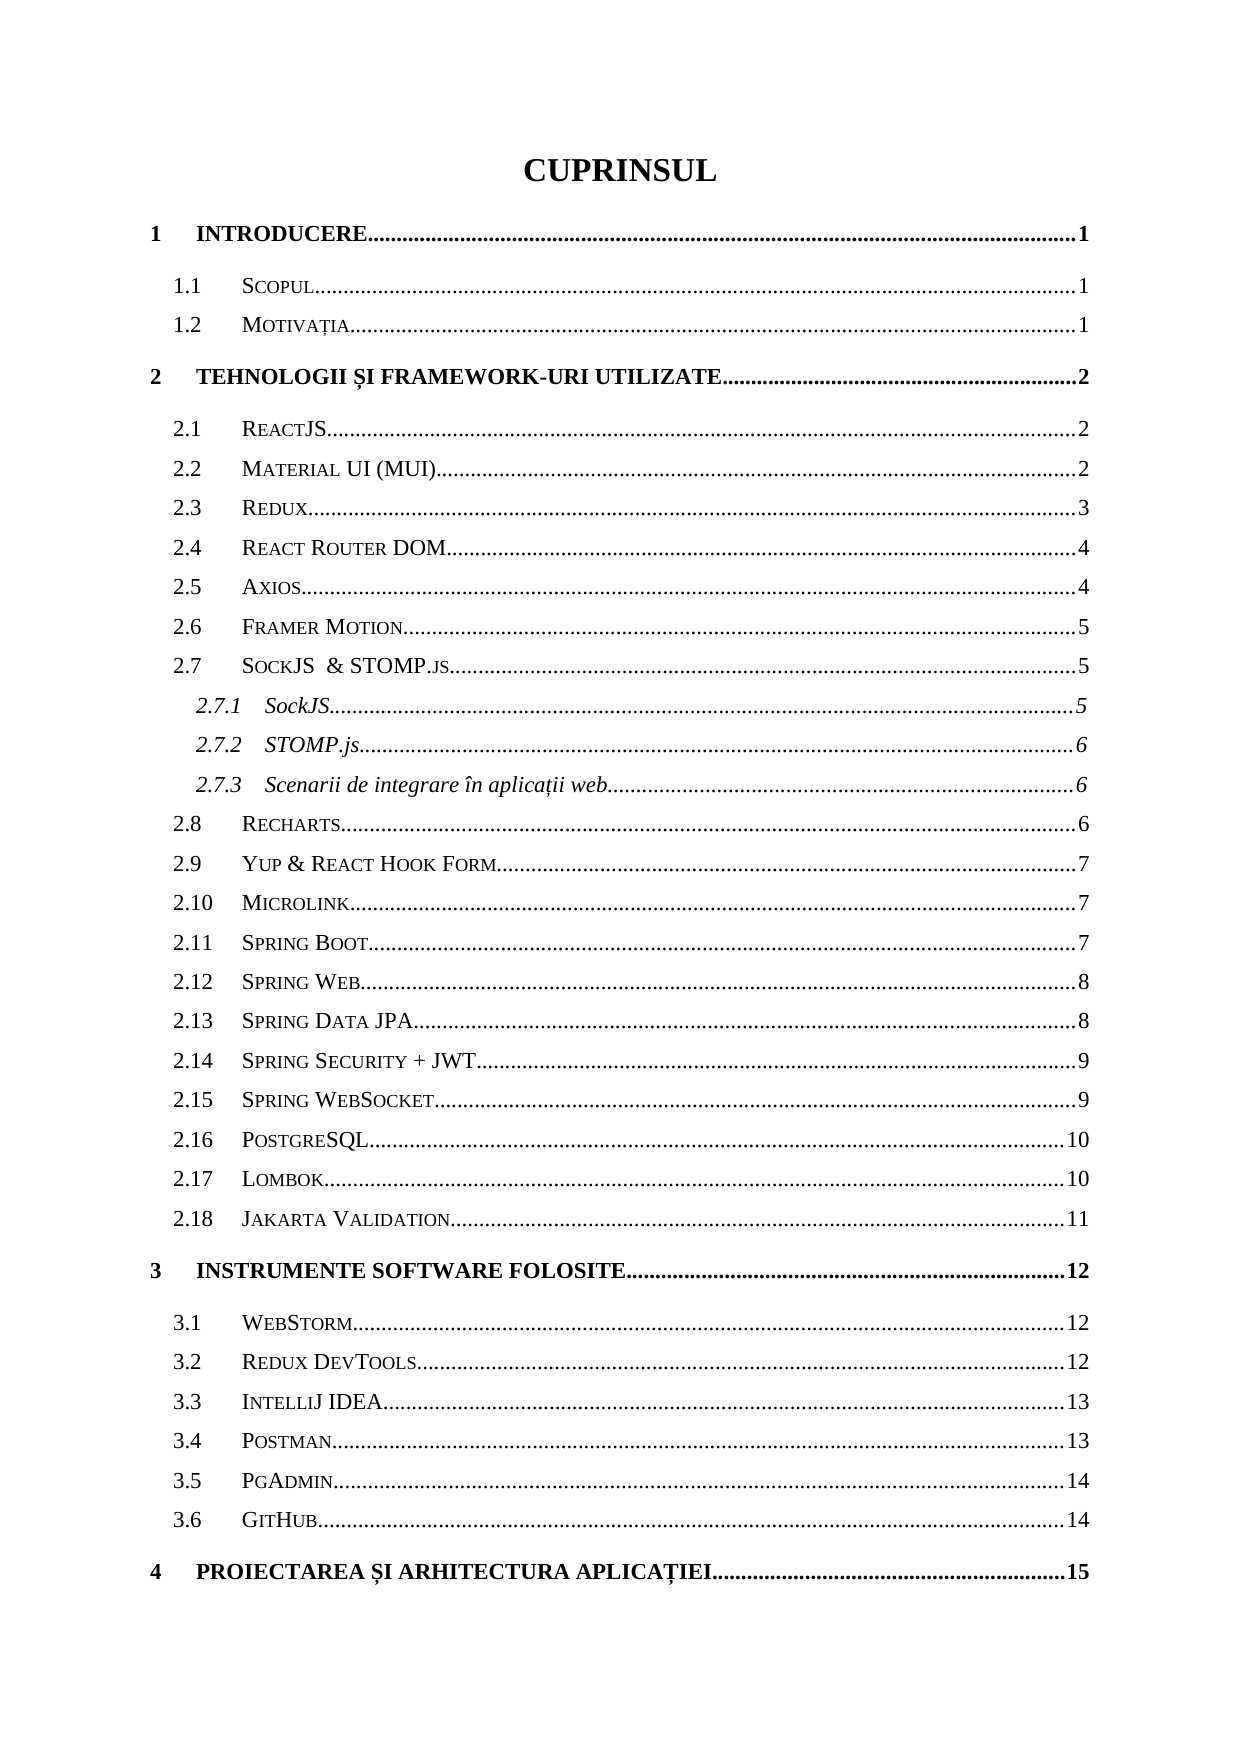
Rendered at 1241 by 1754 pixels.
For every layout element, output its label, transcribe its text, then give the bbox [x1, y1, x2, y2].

text 2.5 Axios 4 [173, 573, 1090, 600]
text 2.14 Spring Security + JWT 9 [173, 1047, 1090, 1073]
text 2.15 Spring WebSocket 9 [173, 1087, 1090, 1113]
text 2.16 PostgreSQL 10 [173, 1126, 1090, 1152]
text 2.9 Yup & React Hook Form 7 [173, 850, 1090, 876]
text 2 TEHNOLOGII ȘI FRAMEWORK-URI UTILIZATE 2 [150, 363, 1090, 390]
text 2.4 React Router DOM 4 [173, 534, 1090, 560]
text 2.1 ReactJS 2 [173, 415, 1090, 442]
text CUPRINSUL [150, 150, 1090, 188]
text 2.11 Spring Boot 7 [173, 929, 1090, 955]
text 2.7.1 SockJS 5 [196, 692, 1090, 718]
text 2.17 Lombok 10 [173, 1166, 1090, 1192]
text 3.2 Redux DevTools 12 [173, 1348, 1090, 1375]
text 2.7 SockJS & STOMP.js 5 [173, 652, 1090, 679]
text 2.18 Jakarta Validation 11 [173, 1205, 1090, 1231]
text 2.6 Framer Motion 5 [173, 613, 1090, 639]
text 1 Introducere 1 [150, 220, 1090, 246]
text 2.2 Material UI (MUI) 2 [173, 455, 1090, 481]
text 2.7.3 Scenarii de integrare în aplicații web 6 [196, 771, 1090, 797]
text 2.12 Spring Web 8 [173, 968, 1090, 994]
text 4 PROIECTAREA ȘI ARHITECTURA APLICAȚIEI 15 [150, 1558, 1090, 1585]
text 1.2 Motivația 1 [173, 311, 1090, 338]
text 2.8 Recharts 6 [173, 810, 1090, 837]
text 1.1 Scopul 1 [173, 272, 1090, 298]
text 2.13 Spring Data JPA 8 [173, 1008, 1090, 1034]
text 3.4 Postman 13 [173, 1427, 1090, 1454]
text 3.6 GitHub 14 [173, 1506, 1090, 1533]
text 2.3 Redux 3 [173, 494, 1090, 521]
text 3.1 WebStorm 12 [173, 1309, 1090, 1335]
text 3 INSTRUMENTE software folosite 12 [150, 1257, 1090, 1283]
text 2.7.2 STOMP.js 6 [196, 731, 1090, 758]
text 3.3 IntelliJ IDEA 13 [173, 1388, 1090, 1414]
text 2.10 Microlink 7 [173, 889, 1090, 916]
text 3.5 PgAdmin 14 [173, 1467, 1090, 1493]
